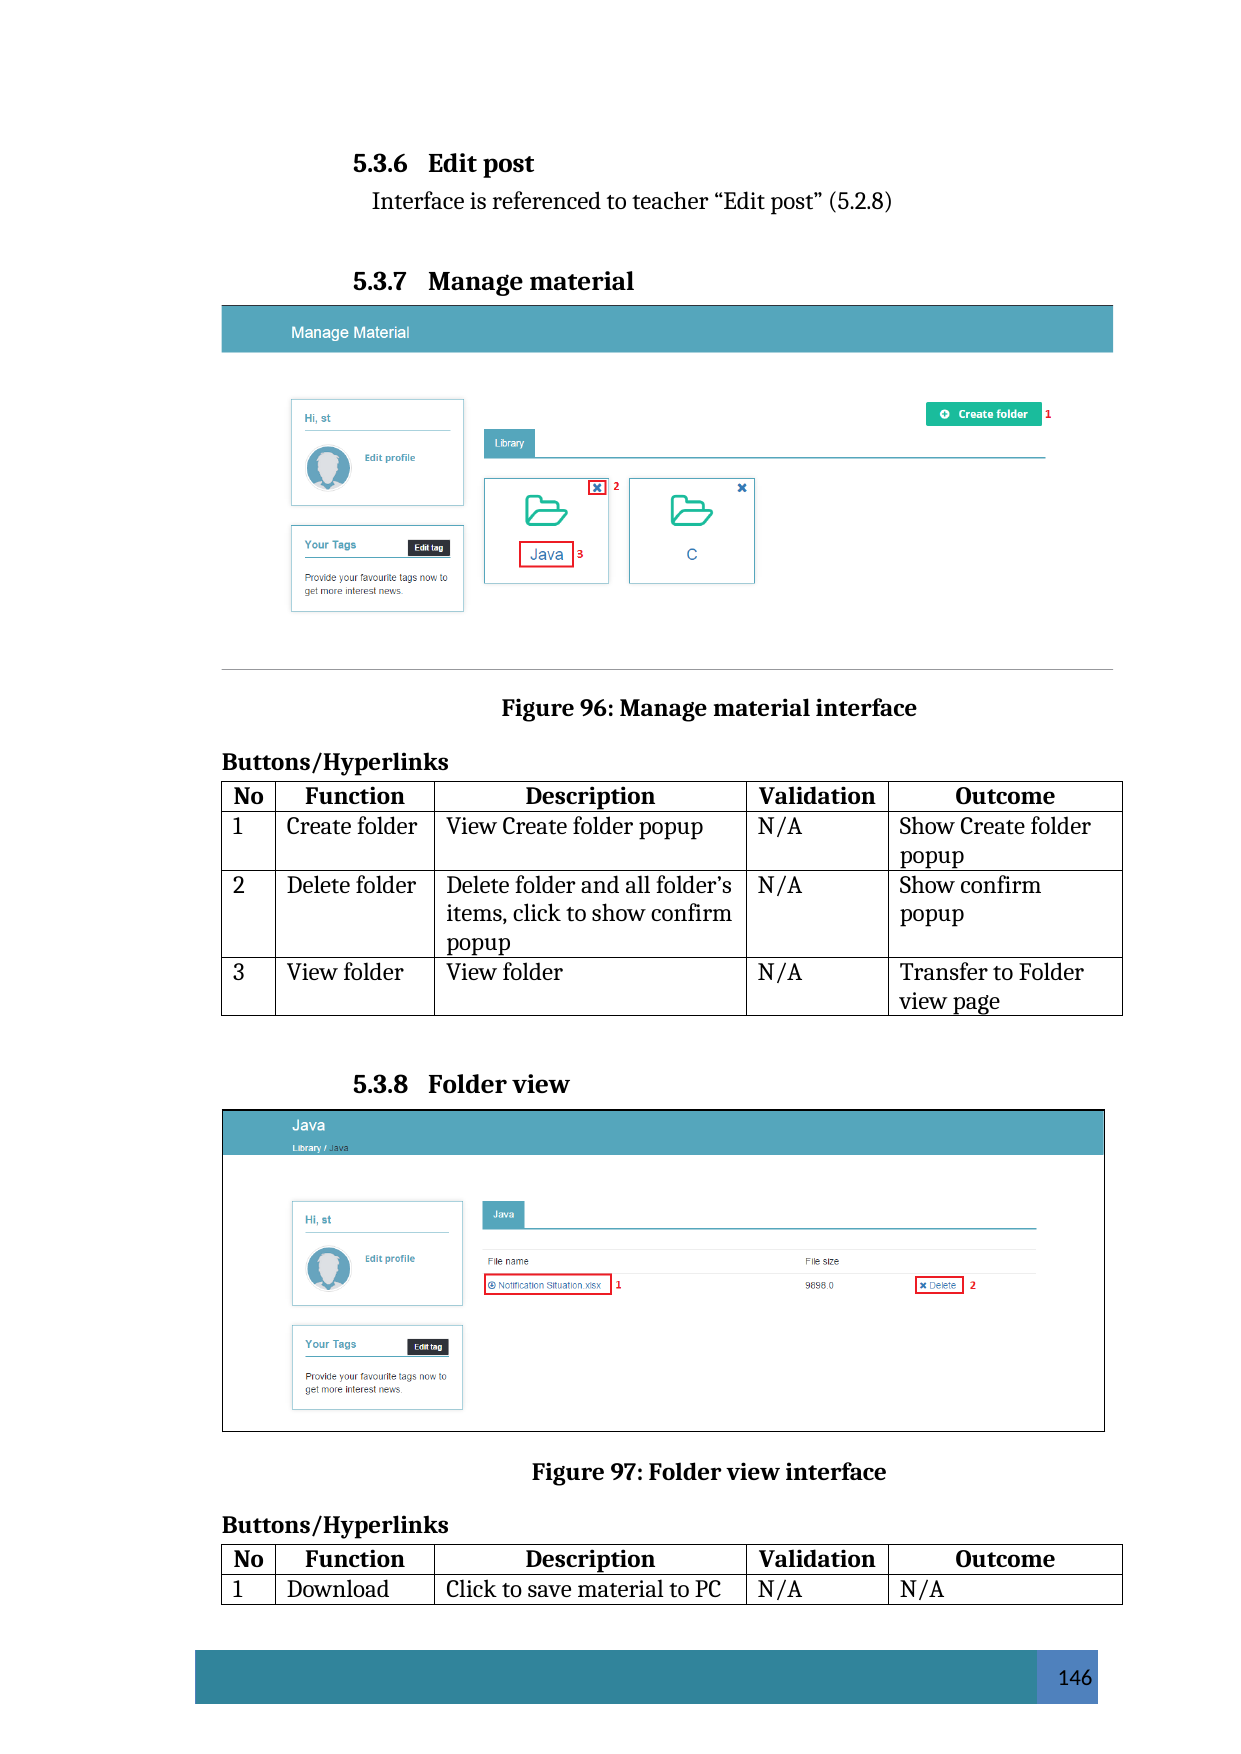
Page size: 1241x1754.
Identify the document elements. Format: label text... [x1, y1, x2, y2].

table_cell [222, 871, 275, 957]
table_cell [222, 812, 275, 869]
text Interface is referenced to teacher “Edit post” (5.2.8) [222, 187, 1122, 216]
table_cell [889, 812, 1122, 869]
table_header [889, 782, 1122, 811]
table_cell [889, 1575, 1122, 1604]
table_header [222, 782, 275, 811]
text Figure 97: Folder view interface [222, 1457, 1122, 1486]
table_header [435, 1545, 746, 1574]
text Figure 96: Manage material interface [222, 694, 1122, 723]
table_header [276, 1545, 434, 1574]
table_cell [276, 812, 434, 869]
text Buttons/Hyperlinks [222, 748, 1122, 777]
picture [221, 305, 1114, 670]
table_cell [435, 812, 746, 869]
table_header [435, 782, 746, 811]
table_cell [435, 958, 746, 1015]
text Buttons/Hyperlinks [222, 1511, 1122, 1540]
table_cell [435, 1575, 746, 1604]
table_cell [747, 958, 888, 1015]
subtitle Manage material [353, 266, 1122, 297]
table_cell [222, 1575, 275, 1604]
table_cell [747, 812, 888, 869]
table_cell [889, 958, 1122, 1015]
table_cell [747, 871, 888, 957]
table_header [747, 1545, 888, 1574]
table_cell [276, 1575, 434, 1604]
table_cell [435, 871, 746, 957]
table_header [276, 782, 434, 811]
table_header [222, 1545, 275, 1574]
subtitle Folder view [353, 1069, 1122, 1101]
picture [223, 1111, 1104, 1431]
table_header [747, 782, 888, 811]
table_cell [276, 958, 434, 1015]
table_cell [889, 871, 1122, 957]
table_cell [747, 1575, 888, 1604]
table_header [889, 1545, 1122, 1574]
subtitle Edit post [353, 148, 1122, 179]
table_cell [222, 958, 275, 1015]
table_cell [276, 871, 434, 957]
